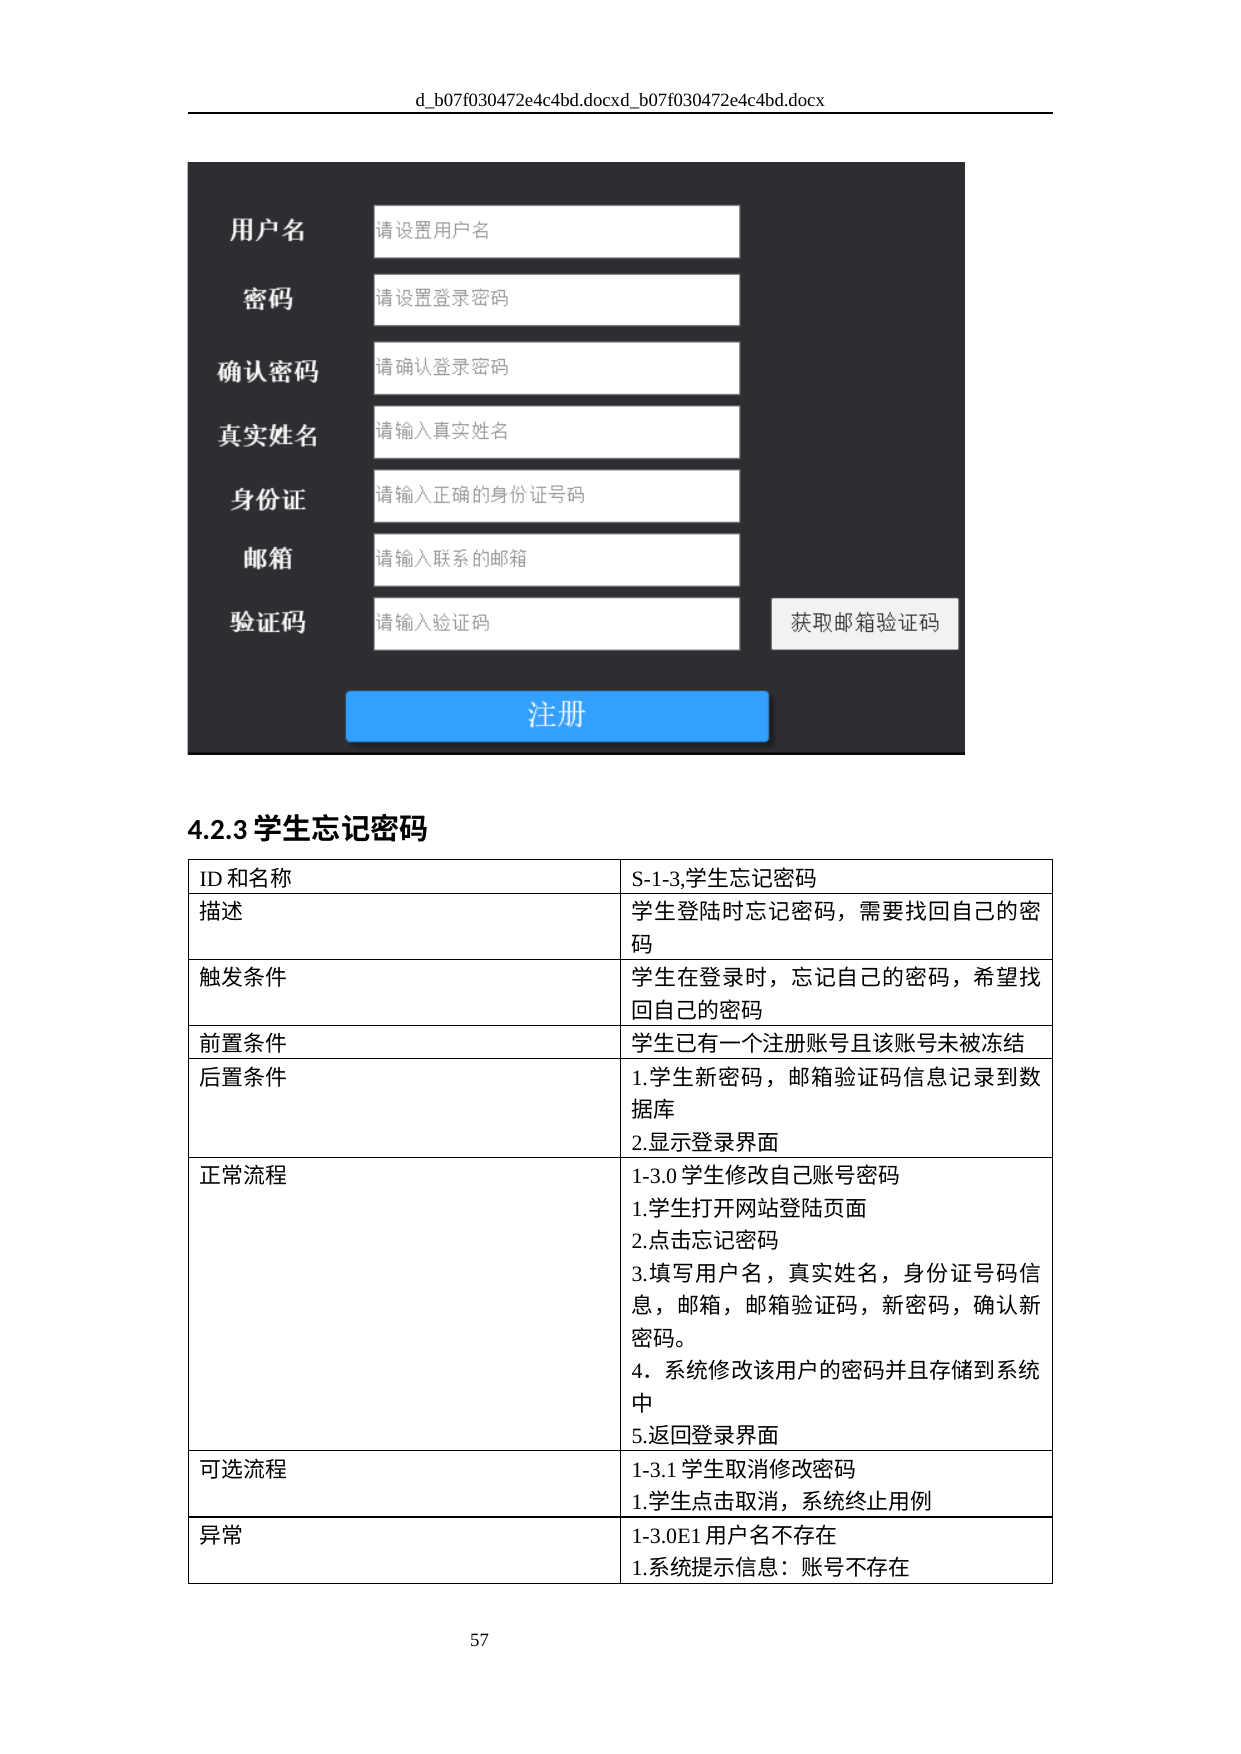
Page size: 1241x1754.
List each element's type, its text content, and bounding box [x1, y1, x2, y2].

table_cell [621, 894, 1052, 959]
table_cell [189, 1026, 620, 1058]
picture [187, 162, 965, 755]
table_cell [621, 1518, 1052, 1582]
subtitle 4.2.3学生忘记密码 [187, 794, 1053, 859]
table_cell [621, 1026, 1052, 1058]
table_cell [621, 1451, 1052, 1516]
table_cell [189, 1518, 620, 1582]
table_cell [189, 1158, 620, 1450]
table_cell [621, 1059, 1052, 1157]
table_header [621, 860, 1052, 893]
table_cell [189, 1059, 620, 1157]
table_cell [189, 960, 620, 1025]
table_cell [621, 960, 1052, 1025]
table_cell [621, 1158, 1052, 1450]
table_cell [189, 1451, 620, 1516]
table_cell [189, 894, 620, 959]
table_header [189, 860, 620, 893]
